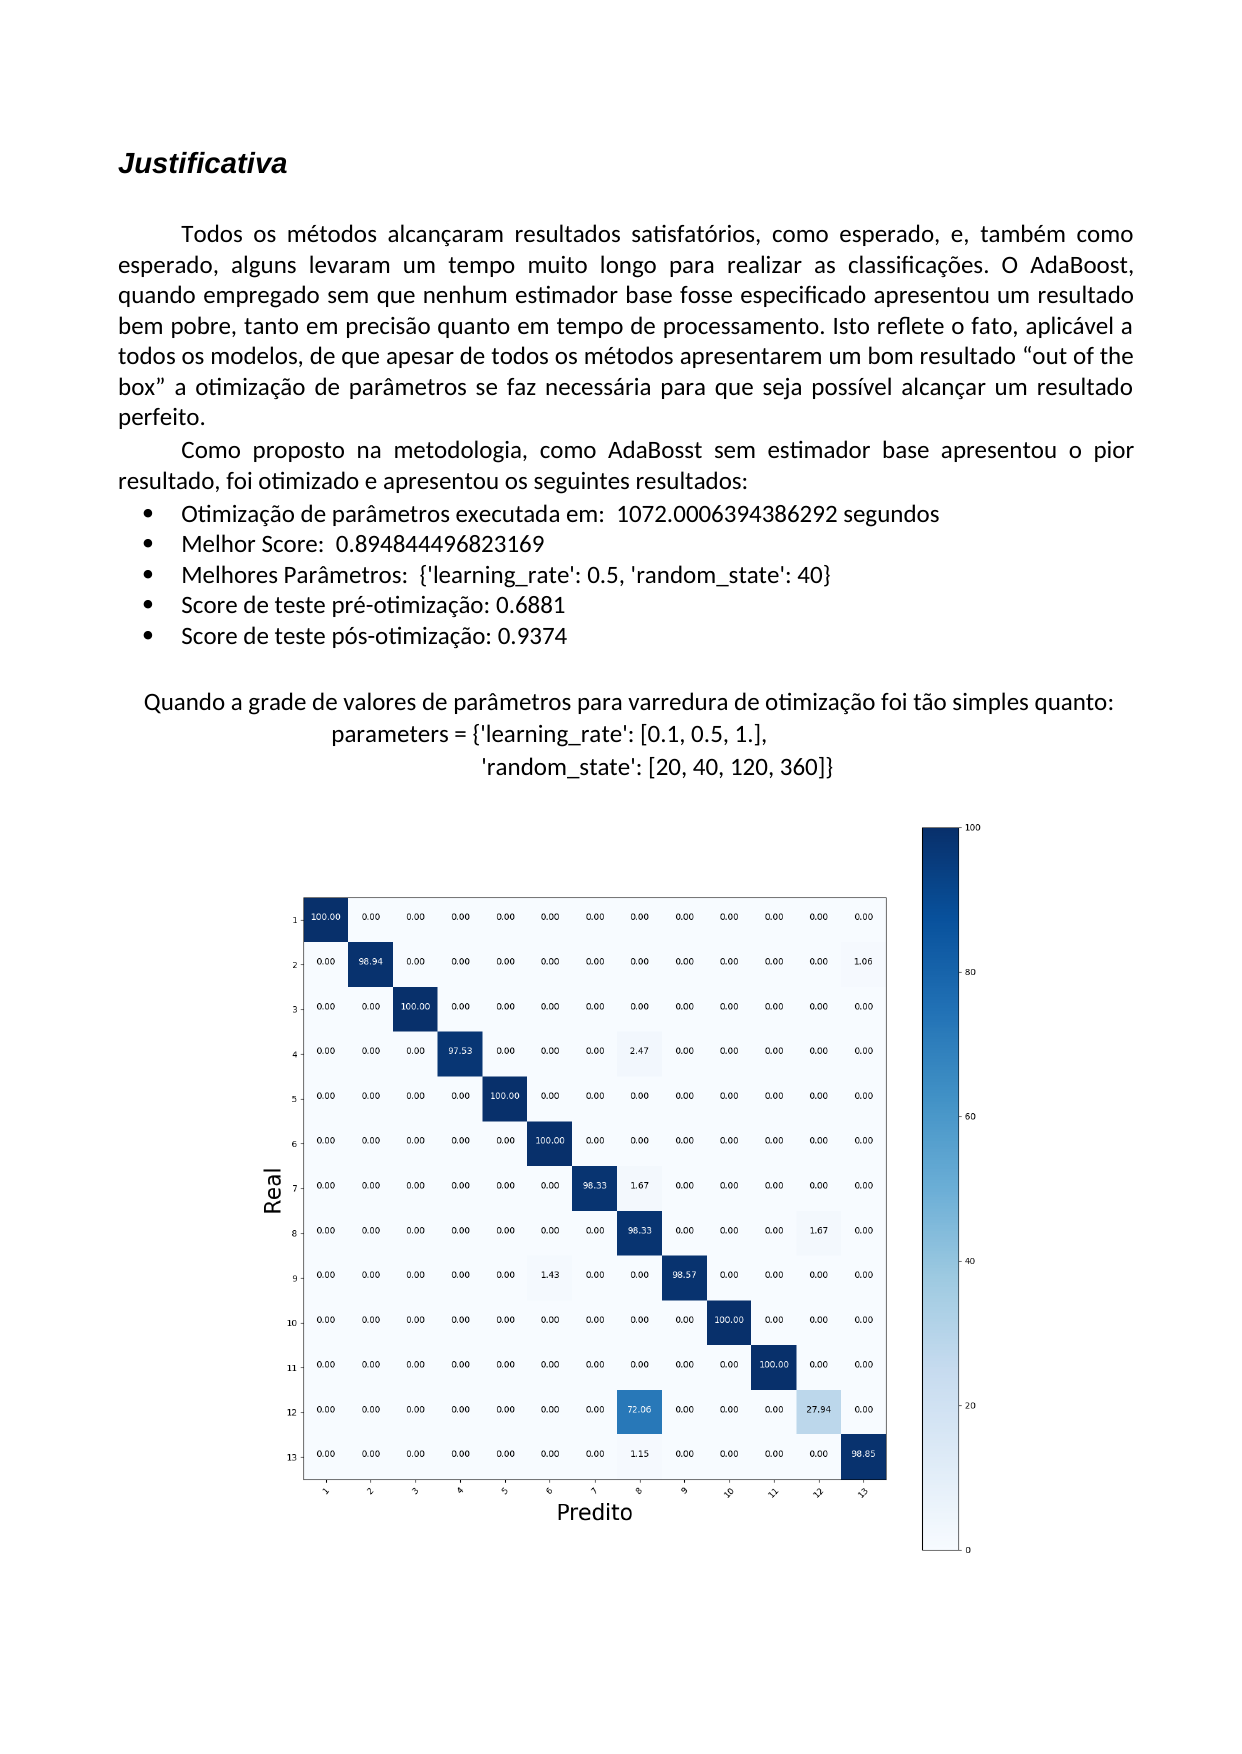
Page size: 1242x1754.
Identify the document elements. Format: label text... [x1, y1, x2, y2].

text Como proposto na metodologia, como AdaBosst sem estimador base apresentou o pior resultado, foi otimizado e apresentou os seguintes resultados: [118, 434, 1135, 495]
text Justificativa [118, 146, 1135, 180]
list Otimização de parâmetros executada em: 1072.0006394386292 segundos [144, 498, 1135, 528]
picture [255, 817, 987, 1561]
text parameters = {'learning_rate': [0.1, 0.5, 1.], [331, 718, 1135, 749]
text 'random_state': [20, 40, 120, 360]} [331, 751, 1135, 782]
list Score de teste pós-otimização: 0.9374 [144, 620, 1135, 650]
list Melhor Score: 0.894844496823169 [144, 528, 1135, 559]
list Melhores Parâmetros: {'learning_rate': 0.5, 'random_state': 40} [144, 559, 1135, 589]
text Todos os métodos alcançaram resultados satisfatórios, como esperado, e, também como esperado, alguns levaram um tempo muito longo para realizar as classificações. O AdaBoost, quando empregado sem que nenhum estimador base fosse especificado apresentou um resultado bem pobre, tanto em precisão quanto em tempo de processamento. Isto reflete o fato, aplicável a todos os modelos, de que apesar de todos os métodos apresentarem um bom resultado “out of the box” a otimização de parâmetros se faz necessária para que seja possível alcançar um resultado perfeito. [118, 218, 1135, 432]
list Score de teste pré-otimização: 0.6881 [144, 589, 1135, 620]
text Quando a grade de valores de parâmetros para varredura de otimização foi tão simples quanto: [144, 686, 1135, 716]
